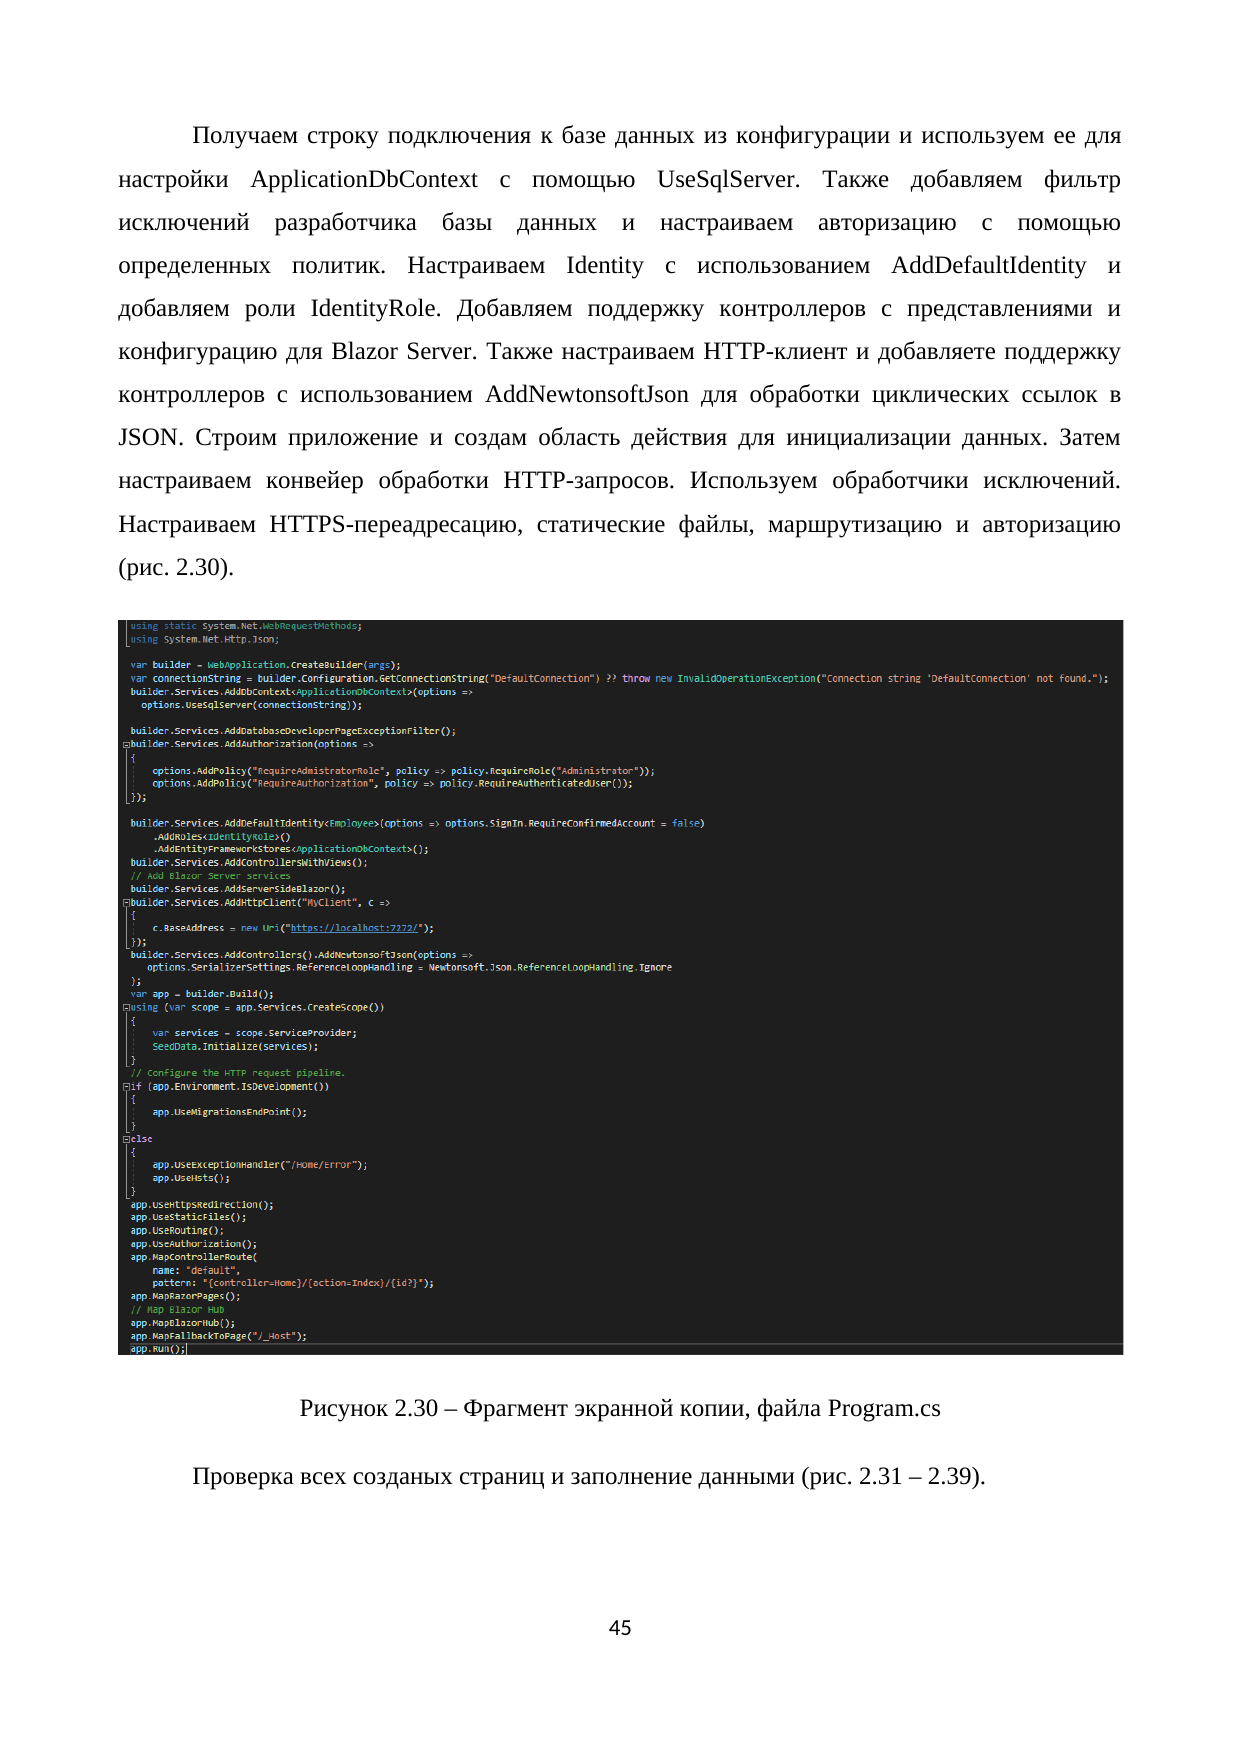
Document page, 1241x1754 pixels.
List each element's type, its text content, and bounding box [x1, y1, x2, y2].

text Получаем строку подключения к базе данных из конфигурации и используем ее для настройки ApplicationDbContext с помощью UseSqlServer. Также добавляем фильтр исключений разработчика базы данных и настраиваем авторизацию с помощью определенных политик. Настраиваем Identity с использованием AddDefaultIdentity и добавляем роли IdentityRole. Добавляем поддержку контроллеров с представлениями и конфигурацию для Blazor Server. Также настраиваем HTTP-клиент и добавляете поддержку контроллеров с использованием AddNewtonsoftJson для обработки циклических ссылок в JSON. Строим приложение и создам область действия для инициализации данных. Затем настраиваем конвейер обработки HTTP-запросов. Используем обработчики исключений. Настраиваем HTTPS-переадресацию, статические файлы, маршрутизацию и авторизацию (рис. 2.30). [118, 121, 1122, 581]
text Проверка всех созданых страниц и заполнение данными (рис. 2.31 – 2.39). [118, 1461, 1122, 1490]
picture [118, 620, 1124, 1355]
text Рисунок 2.30 – Фрагмент экранной копии, файла Program.cs [118, 1393, 1122, 1422]
